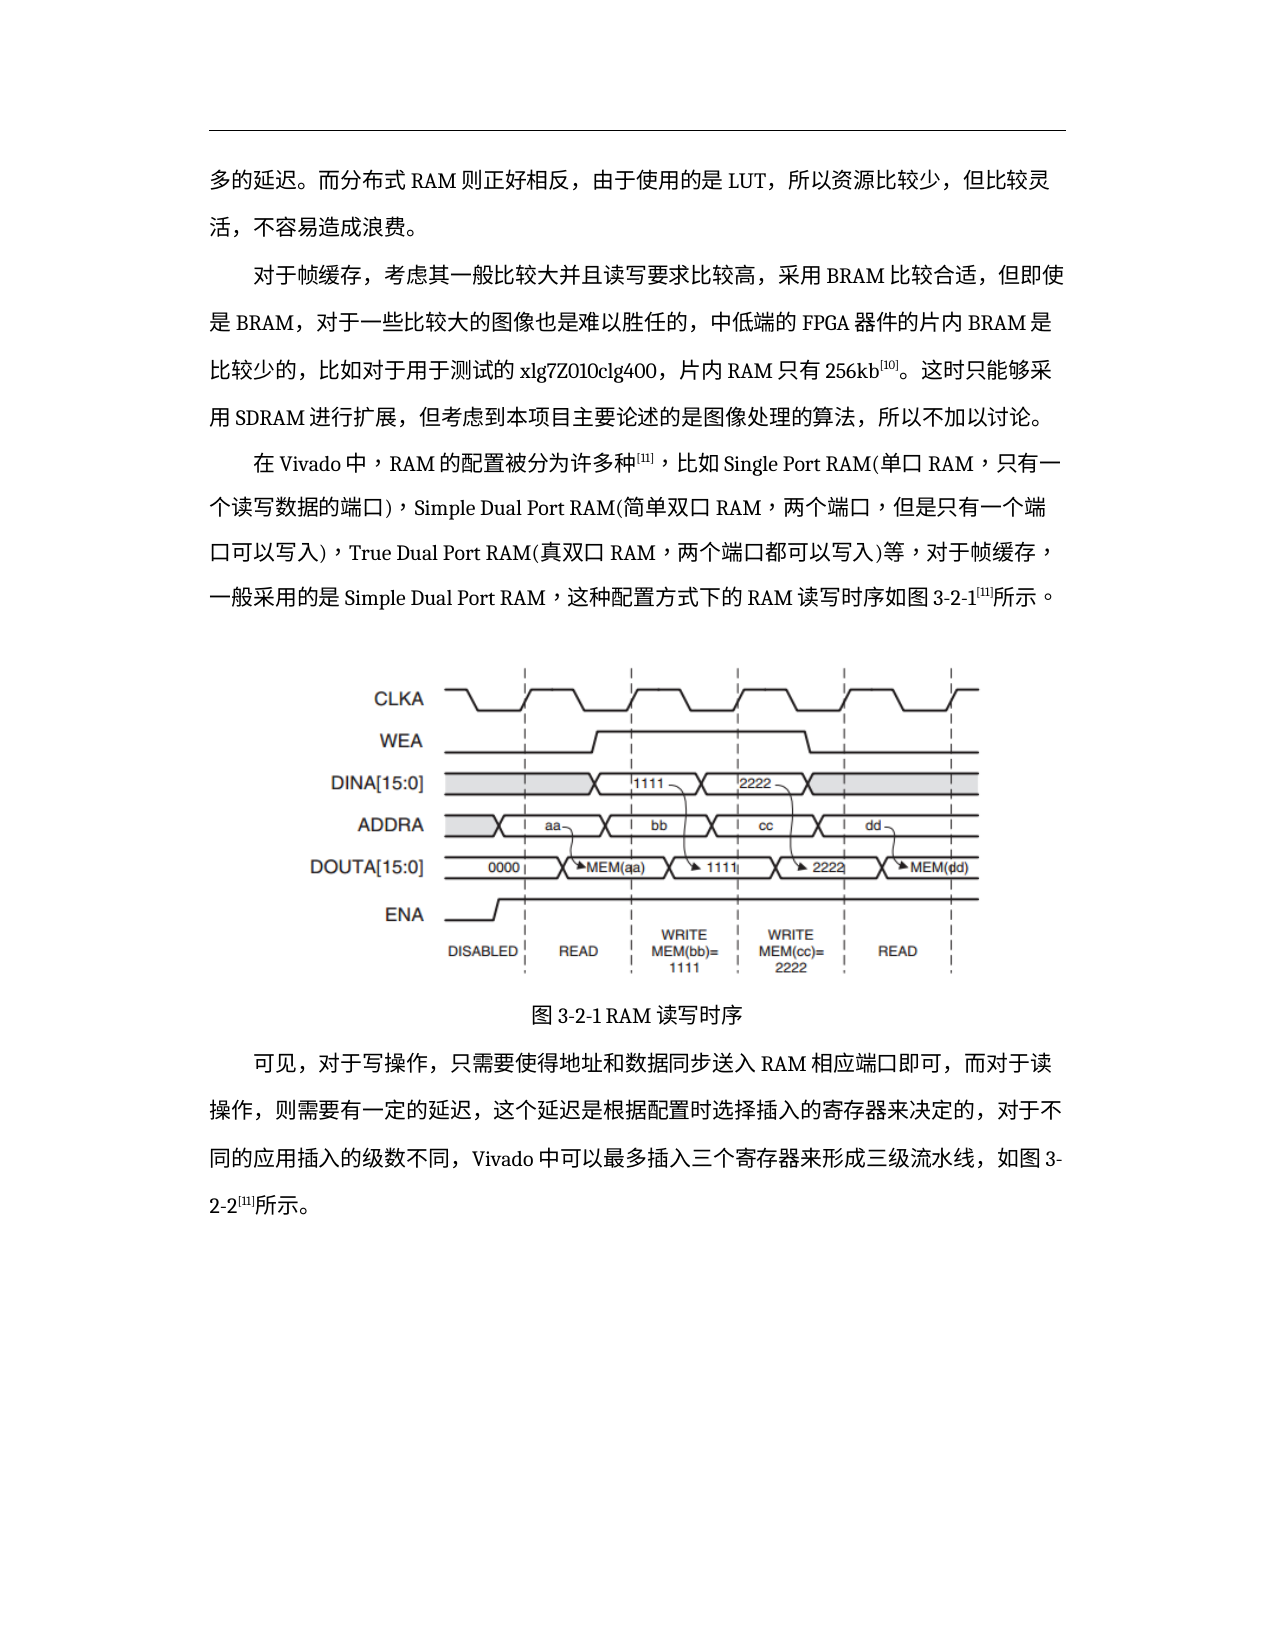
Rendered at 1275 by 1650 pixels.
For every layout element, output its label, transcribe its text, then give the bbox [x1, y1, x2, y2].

text 对于帧缓存，考虑其一般比较大并且读写要求比较高，采用BRAM比较合适，但即使是BRAM，对于一些比较大的图像也是难以胜任的，中低端的FPGA器件的片内BRAM是比较少的，比如对于用于测试的xlg7Z010clg400，片内RAM只有256kb[10]。这时只能够采用SDRAM进行扩展，但考虑到本项目主要论述的是图像处理的算法，所以不加以讨论。 [209, 258, 1066, 432]
picture [289, 662, 1030, 983]
text 可见，对于写操作，只需要使得地址和数据同步送入RAM相应端口即可，而对于读操作，则需要有一定的延迟，这个延迟是根据配置时选择插入的寄存器来决定的，对于不同的应用插入的级数不同，Vivado中可以最多插入三个寄存器来形成三级流水线，如图3-2-2[11]所示。 [209, 1046, 1066, 1258]
text 在Vivado中，RAM的配置被分为许多种[11]，比如Single Port RAM(单口RAM，只有一个读写数据的端口)，Simple Dual Port RAM(简单双口RAM，两个端口，但是只有一个端口可以写入)，True Dual Port RAM(真双口RAM，两个端口都可以写入)等，对于帧缓存，一般采用的是Simple Dual Port RAM，这种配置方式下的RAM读写时序如图3-2-1[11]所示。 [209, 448, 1066, 649]
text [209, 163, 1066, 242]
